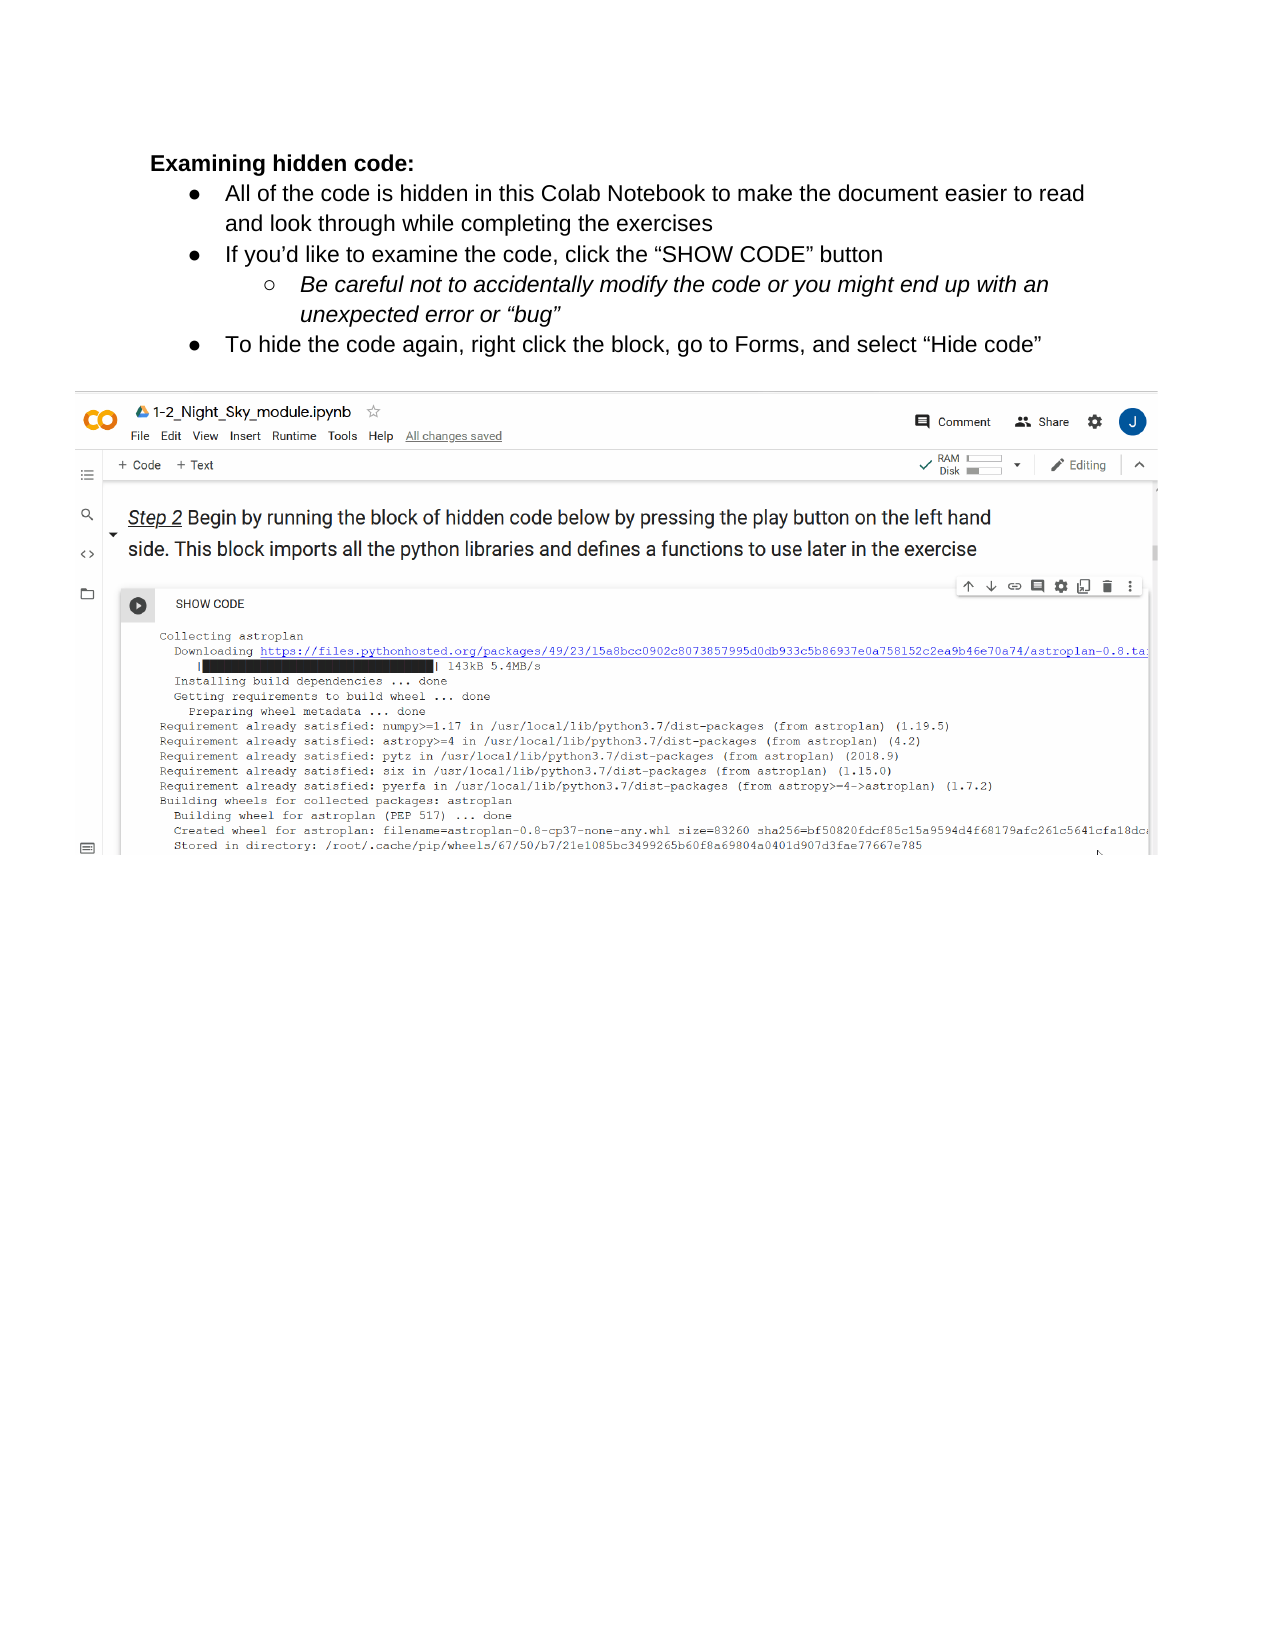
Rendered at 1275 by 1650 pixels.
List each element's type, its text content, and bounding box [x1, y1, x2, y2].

list If you’d like to examine the code, click the “SHOW CODE” button [187, 241, 1125, 267]
list Be careful not to accidentally modify the code or you might end up with an unexpected error or “bug” [262, 271, 1125, 327]
picture [75, 391, 1158, 855]
list To hide the code again, right click the block, go to Forms, and select “Hide code” [187, 331, 1125, 358]
list All of the code is hidden in this Colab Notebook to make the document easier to read and look through while completing the exercises [187, 180, 1125, 237]
text Examining hidden code: [150, 150, 1125, 176]
